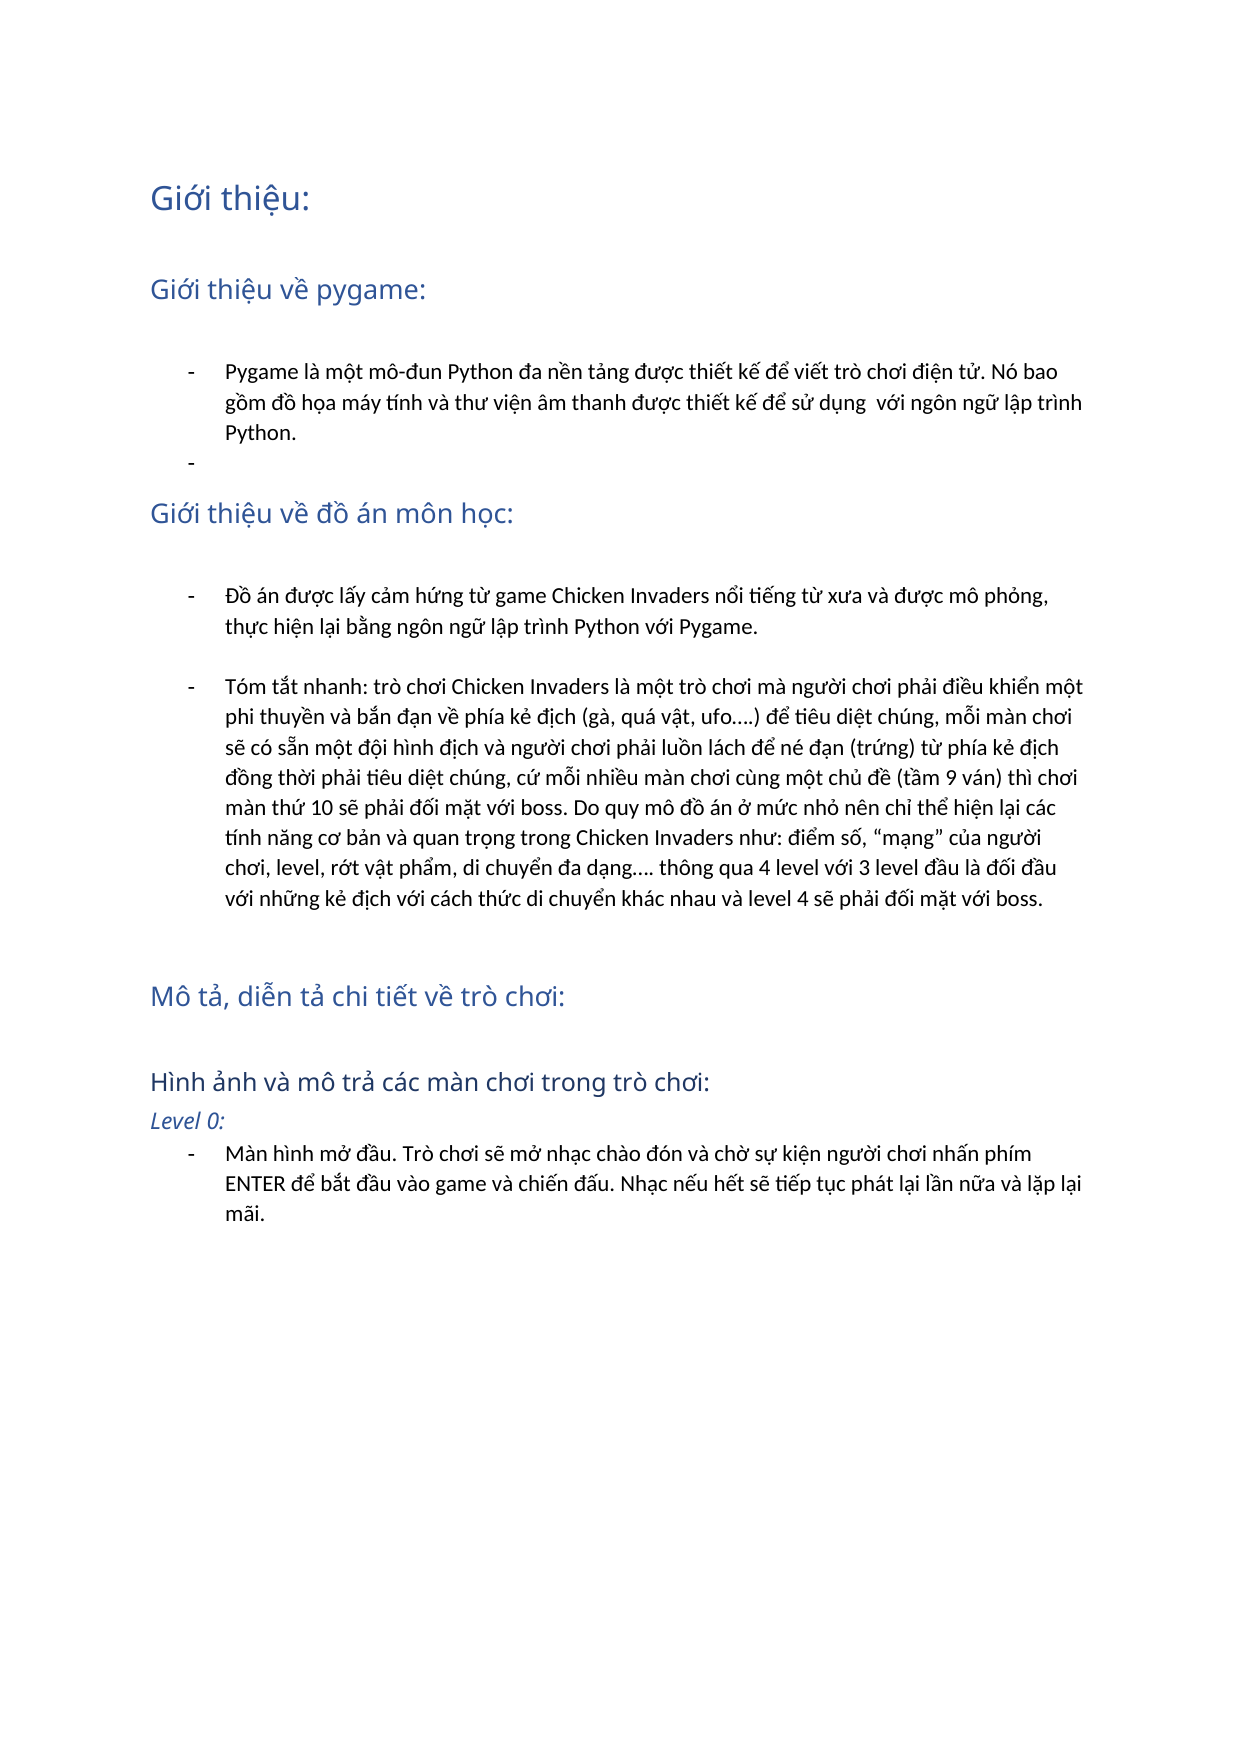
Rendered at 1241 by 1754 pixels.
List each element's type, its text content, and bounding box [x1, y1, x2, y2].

subtitle Giới thiệu về đồ án môn học: [150, 495, 1090, 532]
list Pygame là một mô-đun Python đa nền tảng được thiết kế để viết trò chơi điện tử. Nó bao gồm đồ họa máy tính và thư viện âm thanh được thiết kế để sử dụng với ngôn ngữ lập trình Python. [187, 357, 1090, 446]
list Màn hình mở đầu. Trò chơi sẽ mở nhạc chào đón và chờ sự kiện người chơi nhấn phím ENTER để bắt đầu vào game và chiến đấu. Nhạc nếu hết sẽ tiếp tục phát lại lần nữa và lặp lại mãi. [187, 1139, 1090, 1227]
subtitle Level 0: [150, 1105, 1090, 1136]
subtitle Mô tả, diễn tả chi tiết về trò chơi: [150, 977, 1090, 1014]
list Tóm tắt nhanh: trò chơi Chicken Invaders là một trò chơi mà người chơi phải điều khiển một phi thuyền và bắn đạn về phía kẻ địch (gà, quá vật, ufo….) để tiêu diệt chúng, mỗi màn chơi sẽ có sẵn một đội hình địch và người chơi phải luồn lách để né đạn (trứng) từ phía kẻ địch đồng thời phải tiêu diệt chúng, cứ mỗi nhiều màn chơi cùng một chủ đề (tầm 9 ván) thì chơi màn thứ 10 sẽ phải đối mặt với boss. Do quy mô đồ án ở mức nhỏ nên chỉ thể hiện lại các tính năng cơ bản và quan trọng trong Chicken Invaders như: điểm số, “mạng” của người chơi, level, rớt vật phẩm, di chuyển đa dạng…. thông qua 4 level với 3 level đầu là đối đầu với những kẻ địch với cách thức di chuyển khác nhau và level 4 sẽ phải đối mặt với boss. [187, 672, 1090, 912]
subtitle Giới thiệu về pygame: [150, 271, 1090, 308]
subtitle Giới thiệu: [150, 175, 1090, 220]
subtitle Hình ảnh và mô trả các màn chơi trong trò chơi: [150, 1064, 1090, 1098]
list Đồ án được lấy cảm hứng từ game Chicken Invaders nổi tiếng từ xưa và được mô phỏng, thực hiện lại bằng ngôn ngữ lập trình Python với Pygame. [187, 582, 1090, 640]
